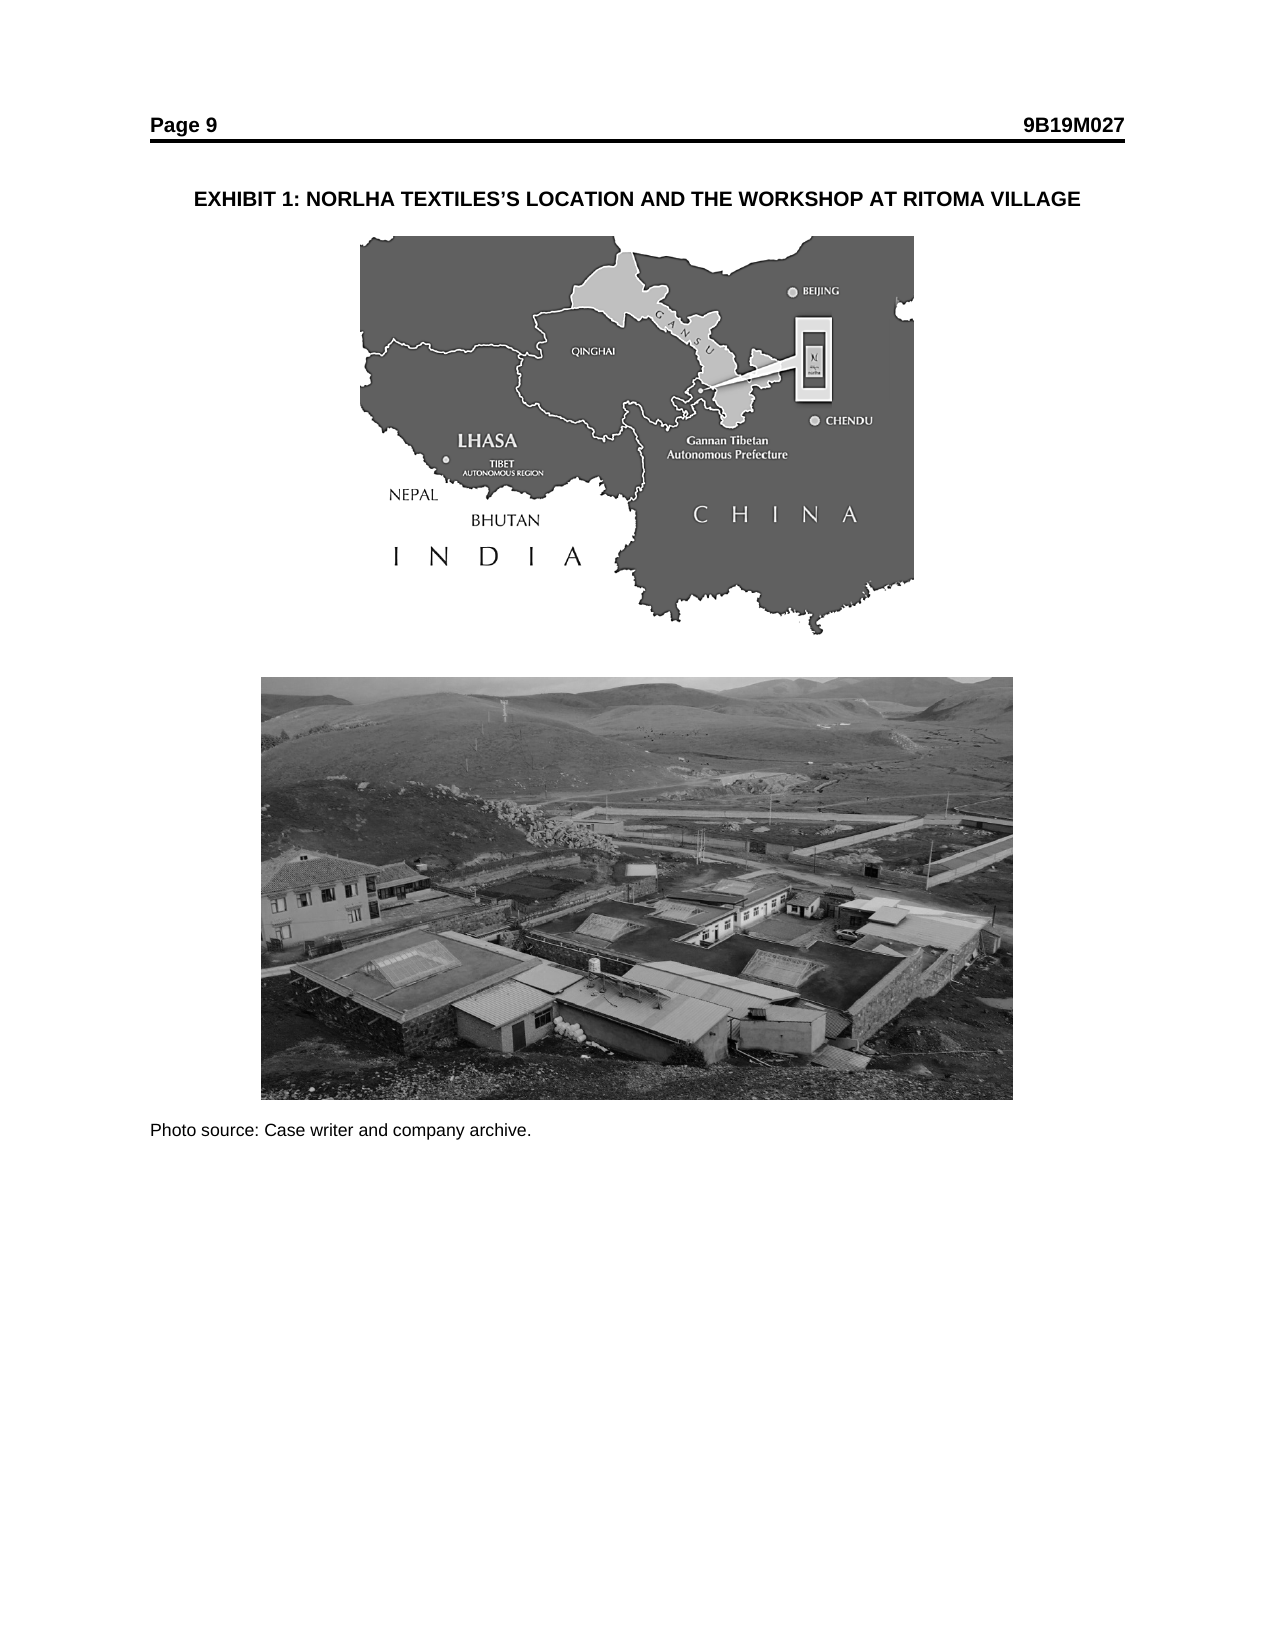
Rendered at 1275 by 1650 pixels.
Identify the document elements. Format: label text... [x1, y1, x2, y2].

text Exhibit 1: Norlha textiles’s Location and the Workshop at Ritoma Village [150, 186, 1125, 210]
text Photo source: Case writer and company archive. [150, 1120, 1125, 1141]
picture [360, 236, 914, 651]
picture [261, 677, 1013, 1100]
